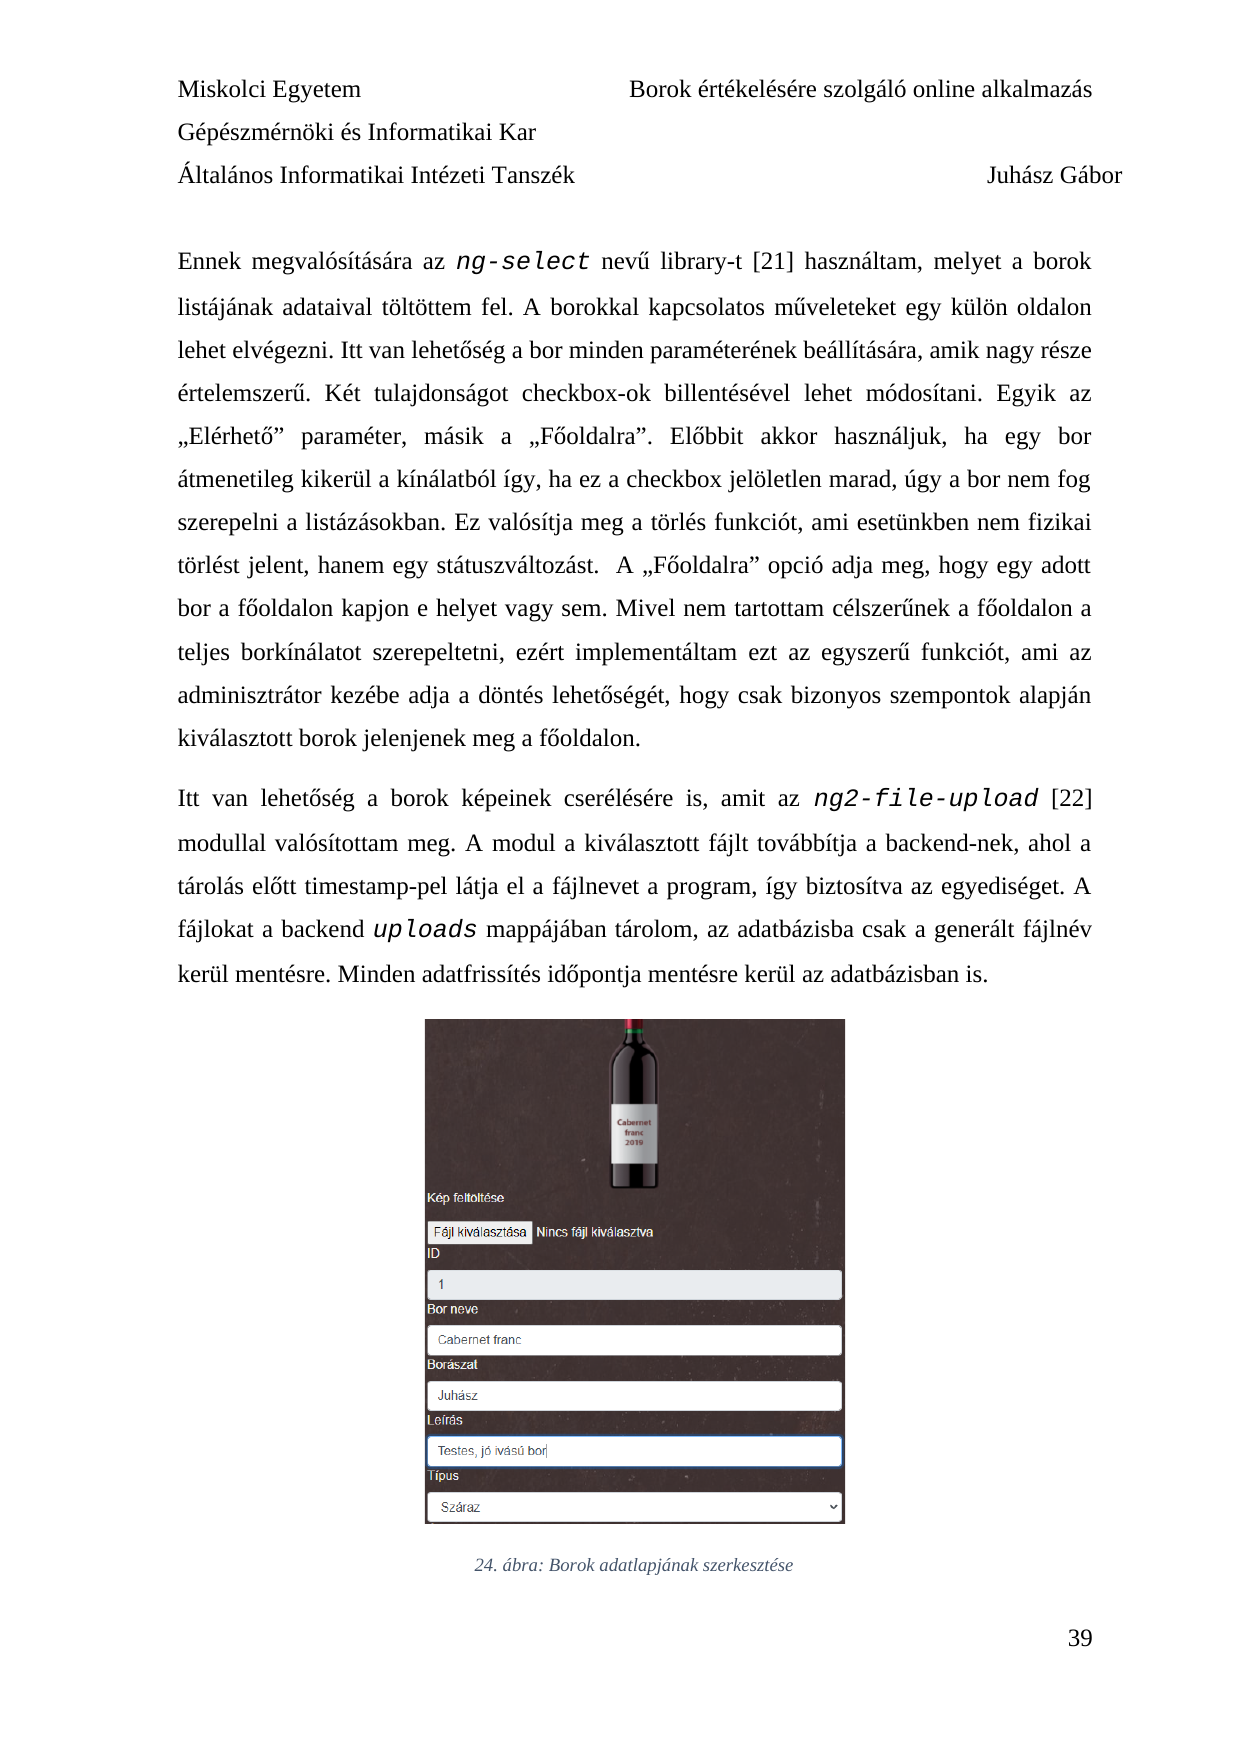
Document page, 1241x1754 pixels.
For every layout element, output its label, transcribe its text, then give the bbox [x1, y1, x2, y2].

text Ennek megvalósítására az ng-select nevű library-t [21] használtam, melyet a borok listájának adataival töltöttem fel. A borokkal kapcsolatos műveleteket egy külön oldalon lehet elvégezni. Itt van lehetőség a bor minden paraméterének beállítására, amik nagy része értelemszerű. Két tulajdonságot checkbox-ok billentésével lehet módosítani. Egyik az „Elérhető” paraméter, másik a „Főoldalra”. Előbbit akkor használjuk, ha egy bor átmenetileg kikerül a kínálatból így, ha ez a checkbox jelöletlen marad, úgy a bor nem fog szerepelni a listázásokban. Ez valósítja meg a törlés funkciót, ami esetünkben nem fizikai törlést jelent, hanem egy státuszváltozást. A „Főoldalra” opció adja meg, hogy egy adott bor a főoldalon kapjon e helyet vagy sem. Mivel nem tartottam célszerűnek a főoldalon a teljes borkínálatot szerepeltetni, ezért implementáltam ezt az egyszerű funkciót, ami az adminisztrátor kezébe adja a döntés lehetőségét, hogy csak bizonyos szempontok alapján kiválasztott borok jelenjenek meg a főoldalon. [177, 246, 1092, 752]
text Itt van lehetőség a borok képeinek cserélésére is, amit az ng2-file-upload [22] modullal valósítottam meg. A modul a kiválasztott fájlt továbbítja a backend-nek, ahol a tárolás előtt timestamp-pel látja el a fájlnevet a program, így biztosítva az egyediséget. A fájlokat a backend uploads mappájában tárolom, az adatbázisba csak a generált fájlnév kerül mentésre. Minden adatfrissítés időpontja mentésre kerül az adatbázisban is. [177, 783, 1092, 988]
picture [424, 1019, 846, 1524]
